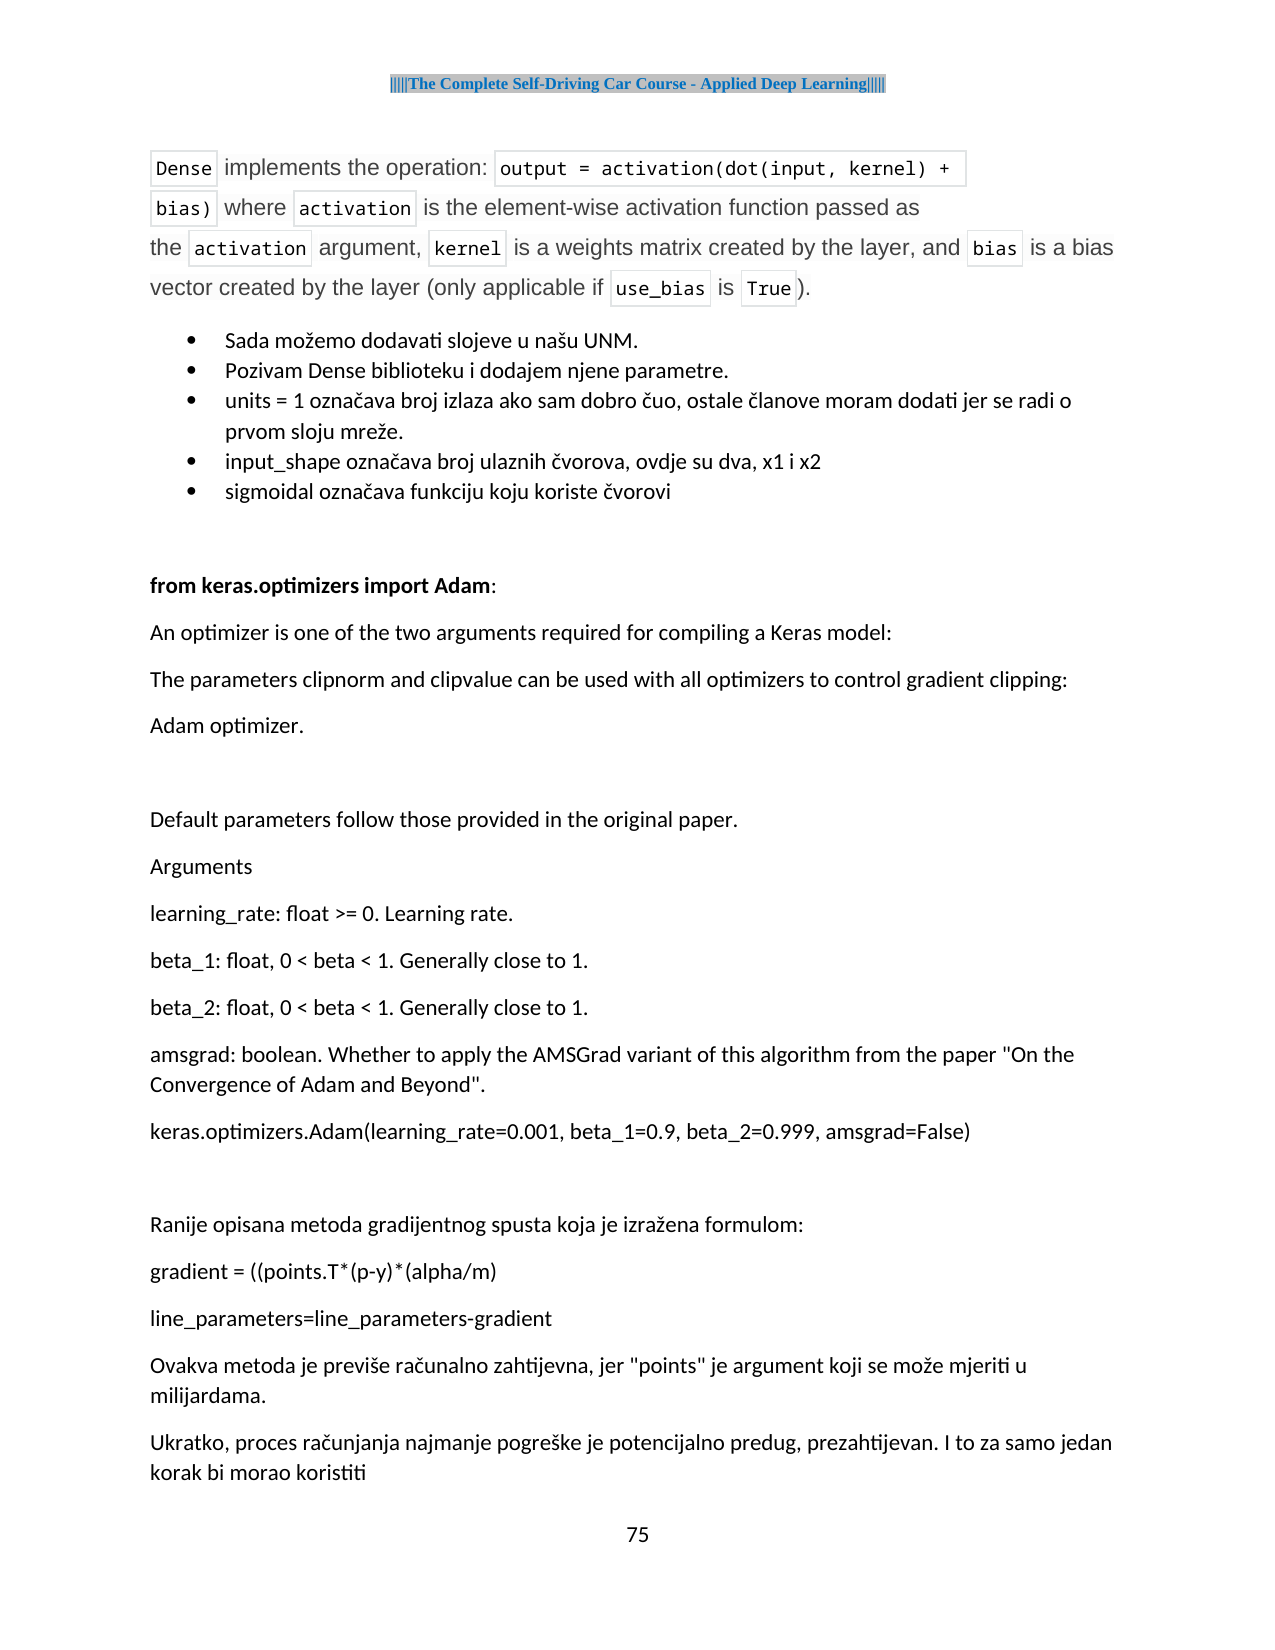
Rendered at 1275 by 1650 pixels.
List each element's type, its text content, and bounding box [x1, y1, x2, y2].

list units = 1 označava broj izlaza ako sam dobro čuo, ostale članove moram dodati jer se radi o prvom sloju mreže. [187, 387, 1125, 445]
text Arguments [150, 852, 1125, 880]
text The parameters clipnorm and clipvalue can be used with all optimizers to control gradient clipping: [150, 665, 1125, 693]
text from keras.optimizers import Adam: [150, 571, 1125, 599]
text line_parameters=line_parameters-gradient [150, 1304, 1125, 1332]
text Ovakva metoda je previše računalno zahtijevna, jer "points" je argument koji se može mjeriti u milijardama. [150, 1351, 1125, 1409]
text keras.optimizers.Adam(learning_rate=0.001, beta_1=0.9, beta_2=0.999, amsgrad=False) [150, 1117, 1125, 1145]
text Adam optimizer. [150, 712, 1125, 740]
text gradient = ((points.T*(p-y)*(alpha/m) [150, 1257, 1125, 1286]
text beta_1: float, 0 < beta < 1. Generally close to 1. [150, 946, 1125, 974]
text An optimizer is one of the two arguments required for compiling a Keras model: [150, 618, 1125, 646]
text beta_2: float, 0 < beta < 1. Generally close to 1. [150, 993, 1125, 1021]
list sigmoidal označava funkciju koju koriste čvorovi [187, 477, 1125, 505]
text amsgrad: boolean. Whether to apply the AMSGrad variant of this algorithm from the paper "On the Convergence of Adam and Beyond". [150, 1040, 1125, 1098]
list input_shape označava broj ulaznih čvorova, ovdje su dva, x1 i x2 [187, 447, 1125, 475]
text Default parameters follow those provided in the original paper. [150, 805, 1125, 833]
text Dense implements the operation: output = activation(dot(input, kernel) + bias) where activation is the element-wise activation function passed as the activation argument, kernel is a weights matrix created by the layer, and bias is a bias vector created by the layer (only applicable if use_bias is True). [150, 150, 1125, 307]
text Ukratko, proces računjanja najmanje pogreške je potencijalno predug, prezahtijevan. I to za samo jedan korak bi morao koristiti [150, 1428, 1125, 1487]
list Sada možemo dodavati slojeve u našu UNM. [187, 326, 1125, 354]
text learning_rate: float >= 0. Learning rate. [150, 899, 1125, 927]
list Pozivam Dense biblioteku i dodajem njene parametre. [187, 356, 1125, 384]
text Ranije opisana metoda gradijentnog spusta koja je izražena formulom: [150, 1211, 1125, 1239]
